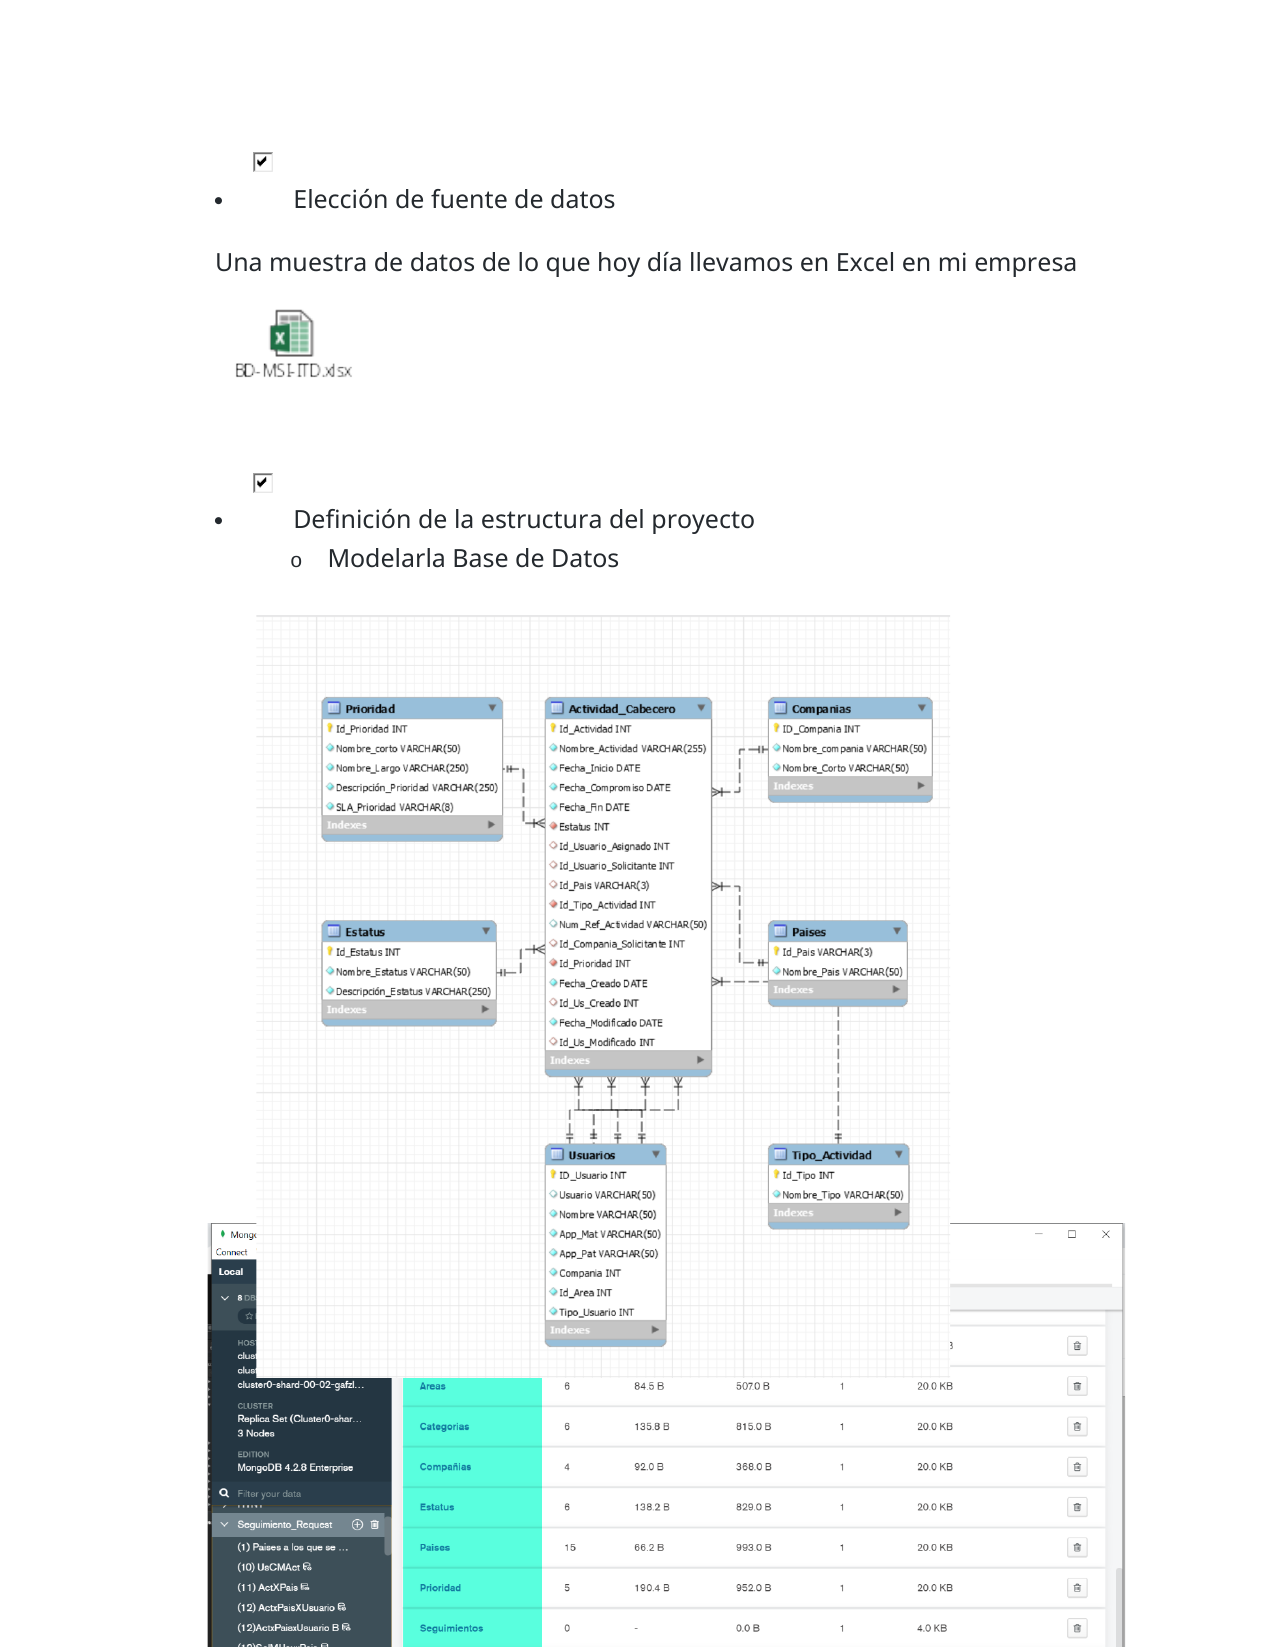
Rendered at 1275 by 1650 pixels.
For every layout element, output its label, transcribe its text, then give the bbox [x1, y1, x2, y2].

list Definición de la estructura del proyecto [215, 468, 1098, 536]
list Modelarla Base de Datos [290, 541, 1098, 575]
picture [206, 615, 1124, 1646]
text Una muestra de datos de lo que hoy día llevamos en Excel en mi empresa [215, 244, 1098, 279]
list Elección de fuente de datos [215, 148, 1098, 215]
